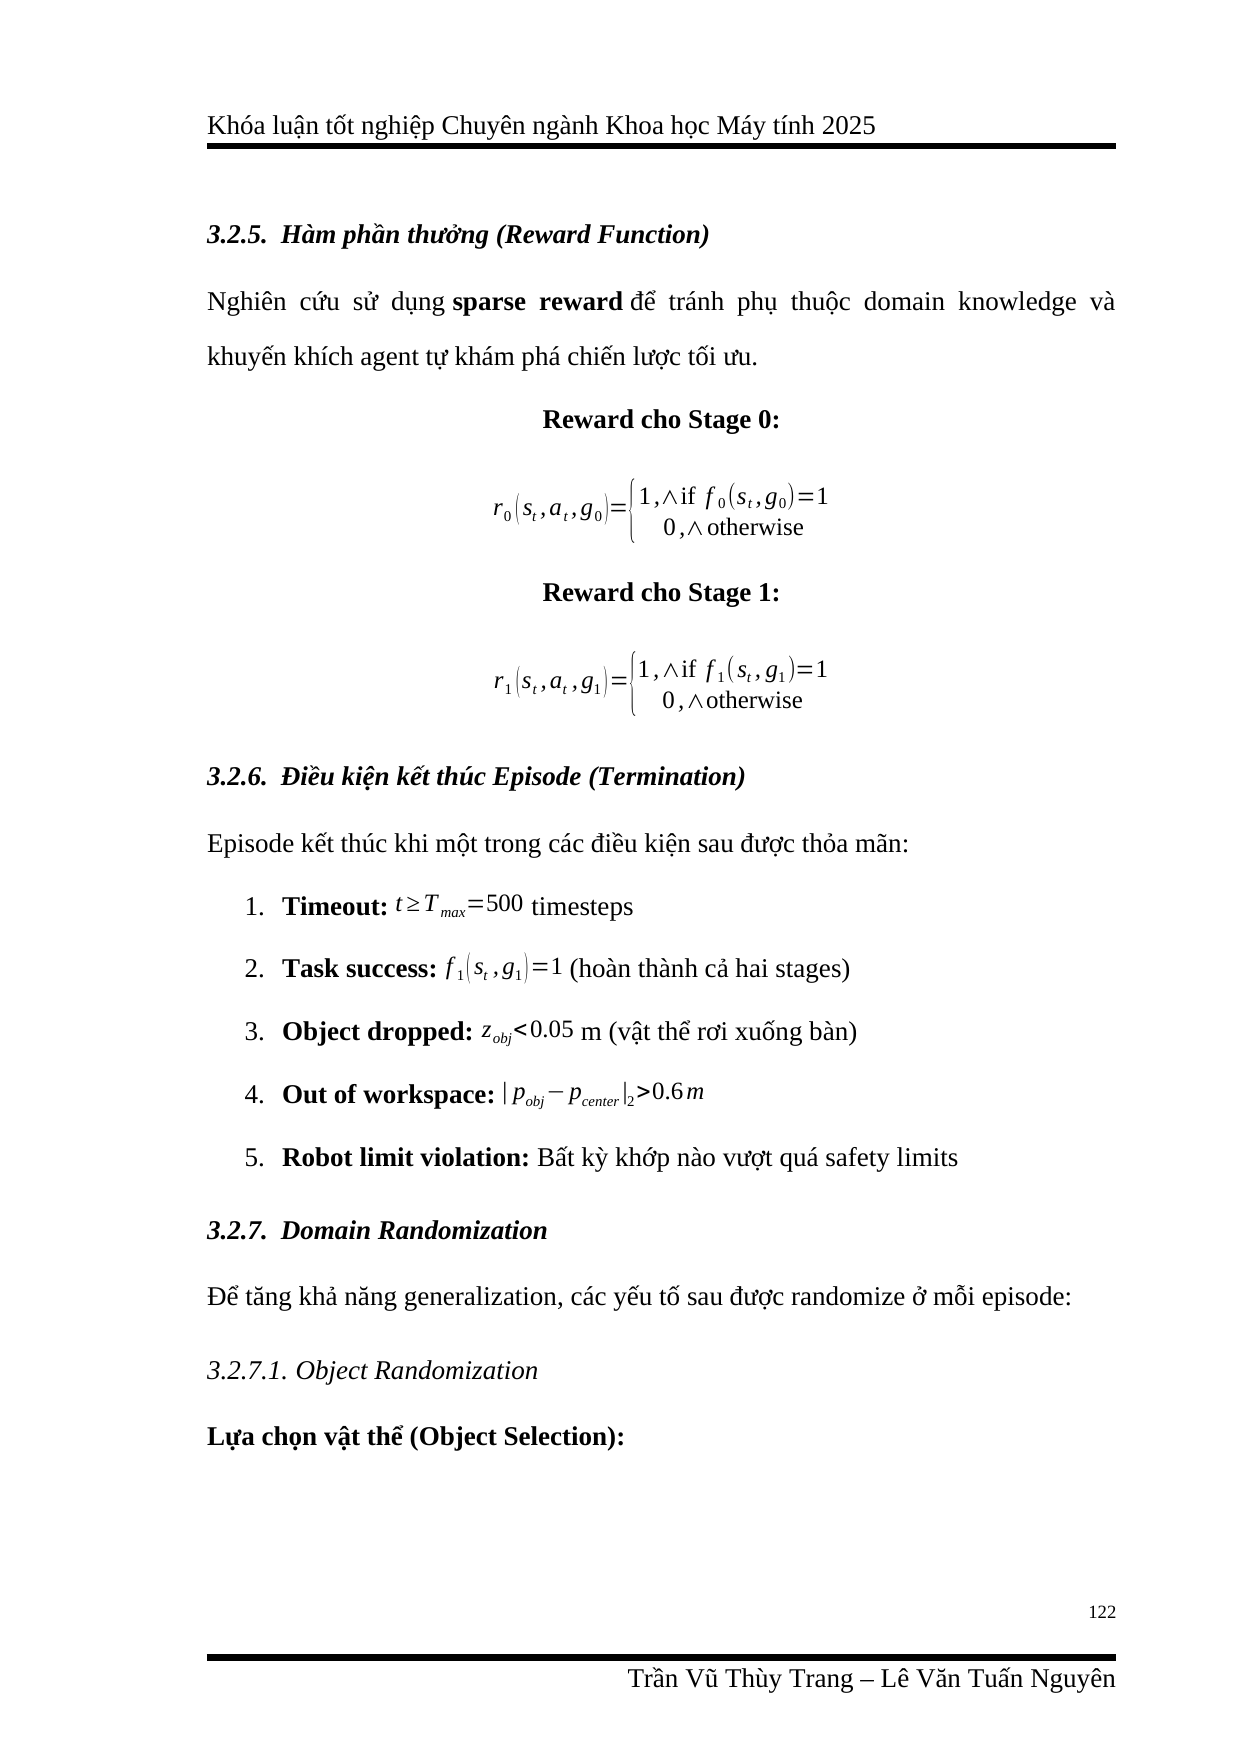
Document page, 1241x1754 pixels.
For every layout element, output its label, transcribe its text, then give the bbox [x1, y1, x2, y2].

list Task success: (hoàn thành cả hai stages) [244, 949, 1116, 986]
subtitle Hàm phần thưởng (Reward Function) [207, 216, 1122, 252]
subtitle Object Randomization [207, 1351, 1122, 1388]
text Nghiên cứu sử dụng sparse reward để tránh phụ thuộc domain knowledge và khuyến khích agent tự khám phá chiến lược tối ưu. [207, 282, 1116, 374]
subtitle Điều kiện kết thúc Episode (Termination) [207, 757, 1122, 794]
text Để tăng khả năng generalization, các yếu tố sau được randomize ở mỗi episode: [207, 1278, 1122, 1314]
text Reward cho Stage 0: [207, 400, 1116, 548]
list Robot limit violation: Bất kỳ khớp nào vượt quá safety limits [244, 1138, 1116, 1175]
list Object dropped: m (vật thể rơi xuống bàn) [244, 1012, 1116, 1049]
text Episode kết thúc khi một trong các điều kiện sau được thỏa mãn: [207, 824, 1116, 861]
subtitle Domain Randomization [207, 1211, 1122, 1248]
list Timeout: timesteps [244, 887, 1116, 924]
text Lựa chọn vật thể (Object Selection): [207, 1417, 1122, 1454]
text Reward cho Stage 1: [207, 574, 1116, 721]
list Out of workspace: [244, 1075, 1116, 1112]
